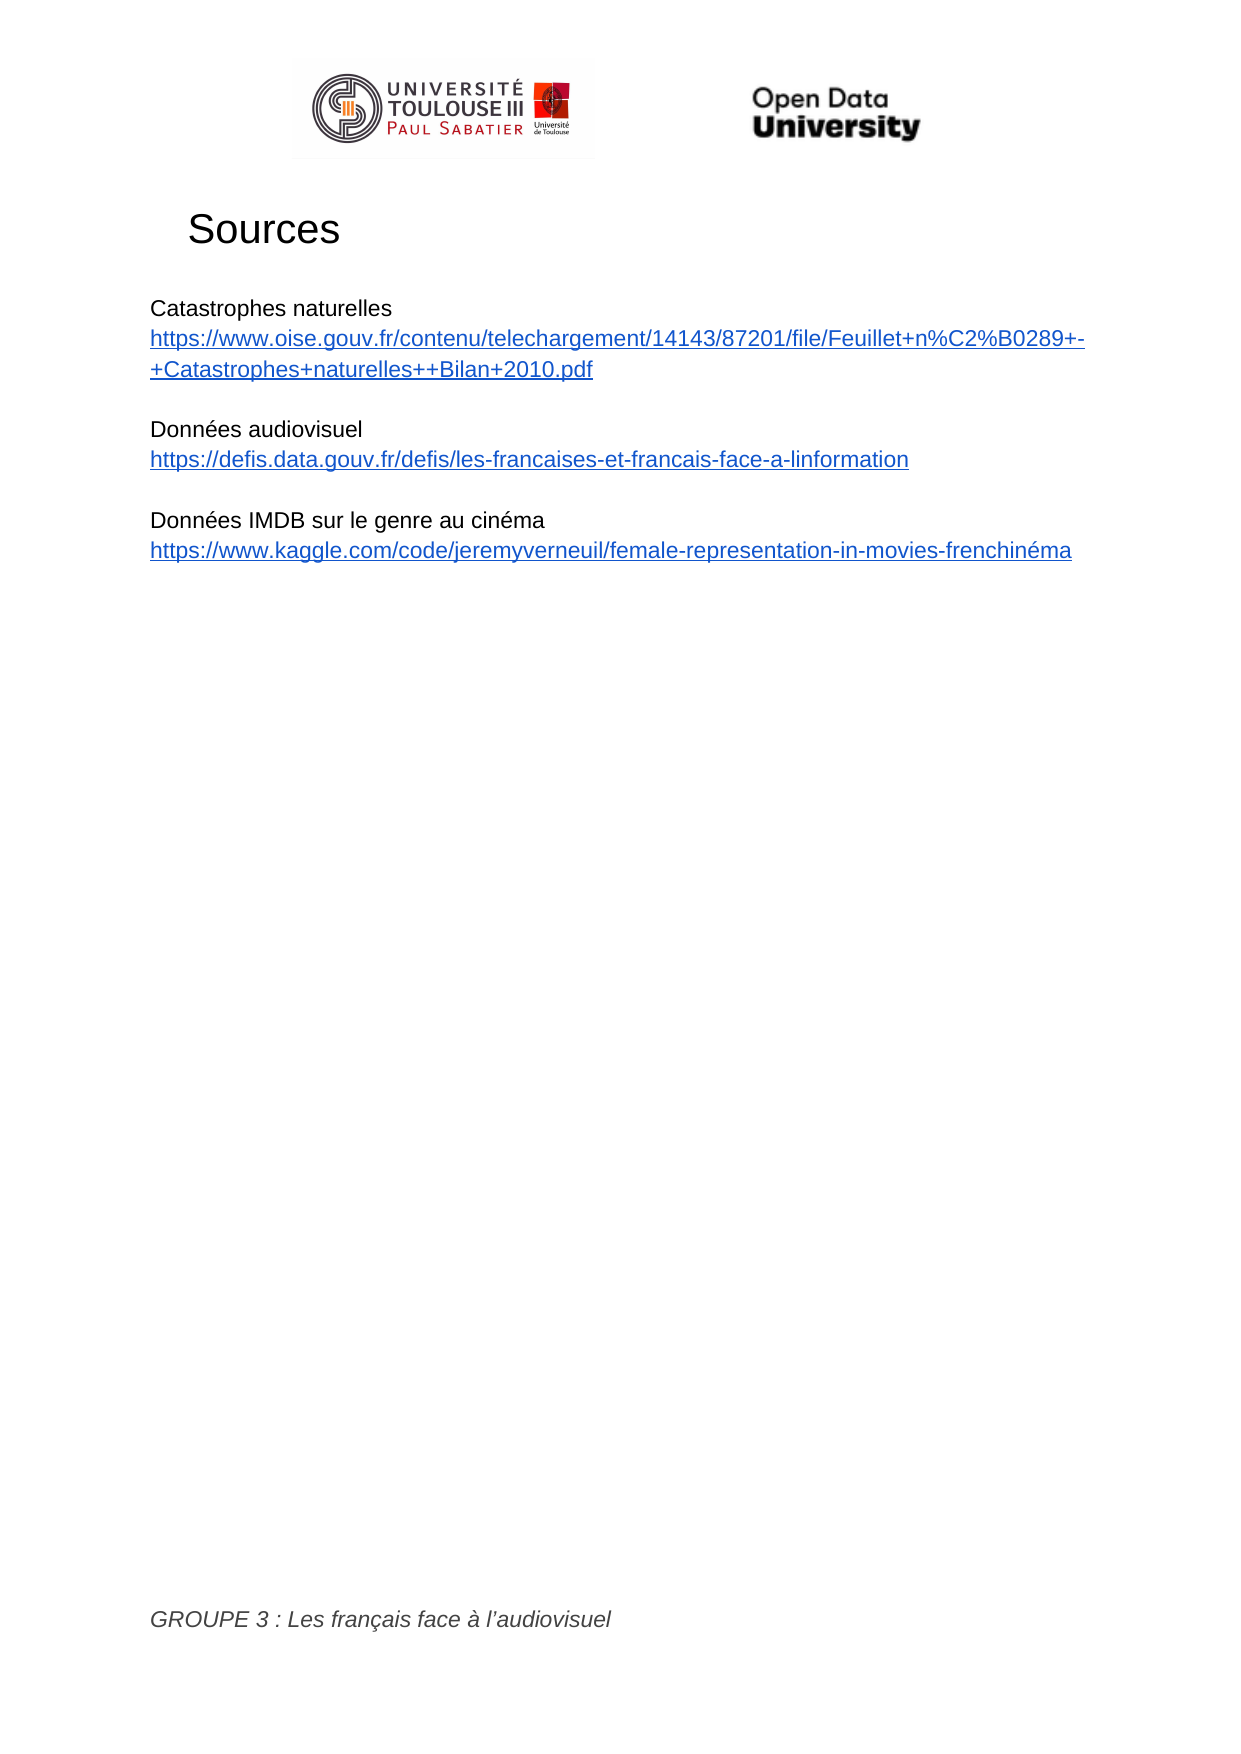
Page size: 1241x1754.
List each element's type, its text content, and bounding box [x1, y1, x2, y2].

subtitle Sources [187, 204, 1090, 252]
text https://defis.data.gouv.fr/defis/les-francaises-et-francais-face-a-linformation [150, 446, 1090, 472]
text Données audiovisuel [150, 416, 1090, 442]
text https://www.oise.gouv.fr/contenu/telechargement/14143/87201/file/Feuillet+n%C2%B0289+-+Catastrophes+naturelles++Bilan+2010.pdf [150, 325, 1090, 382]
text Catastrophes naturelles [150, 295, 1090, 321]
text https://www.kaggle.com/code/jeremyverneuil/female-representation-in-movies-frenchinéma [150, 537, 1090, 563]
text Données IMDB sur le genre au cinéma [150, 507, 1090, 533]
picture [291, 58, 595, 159]
picture [703, 71, 949, 159]
